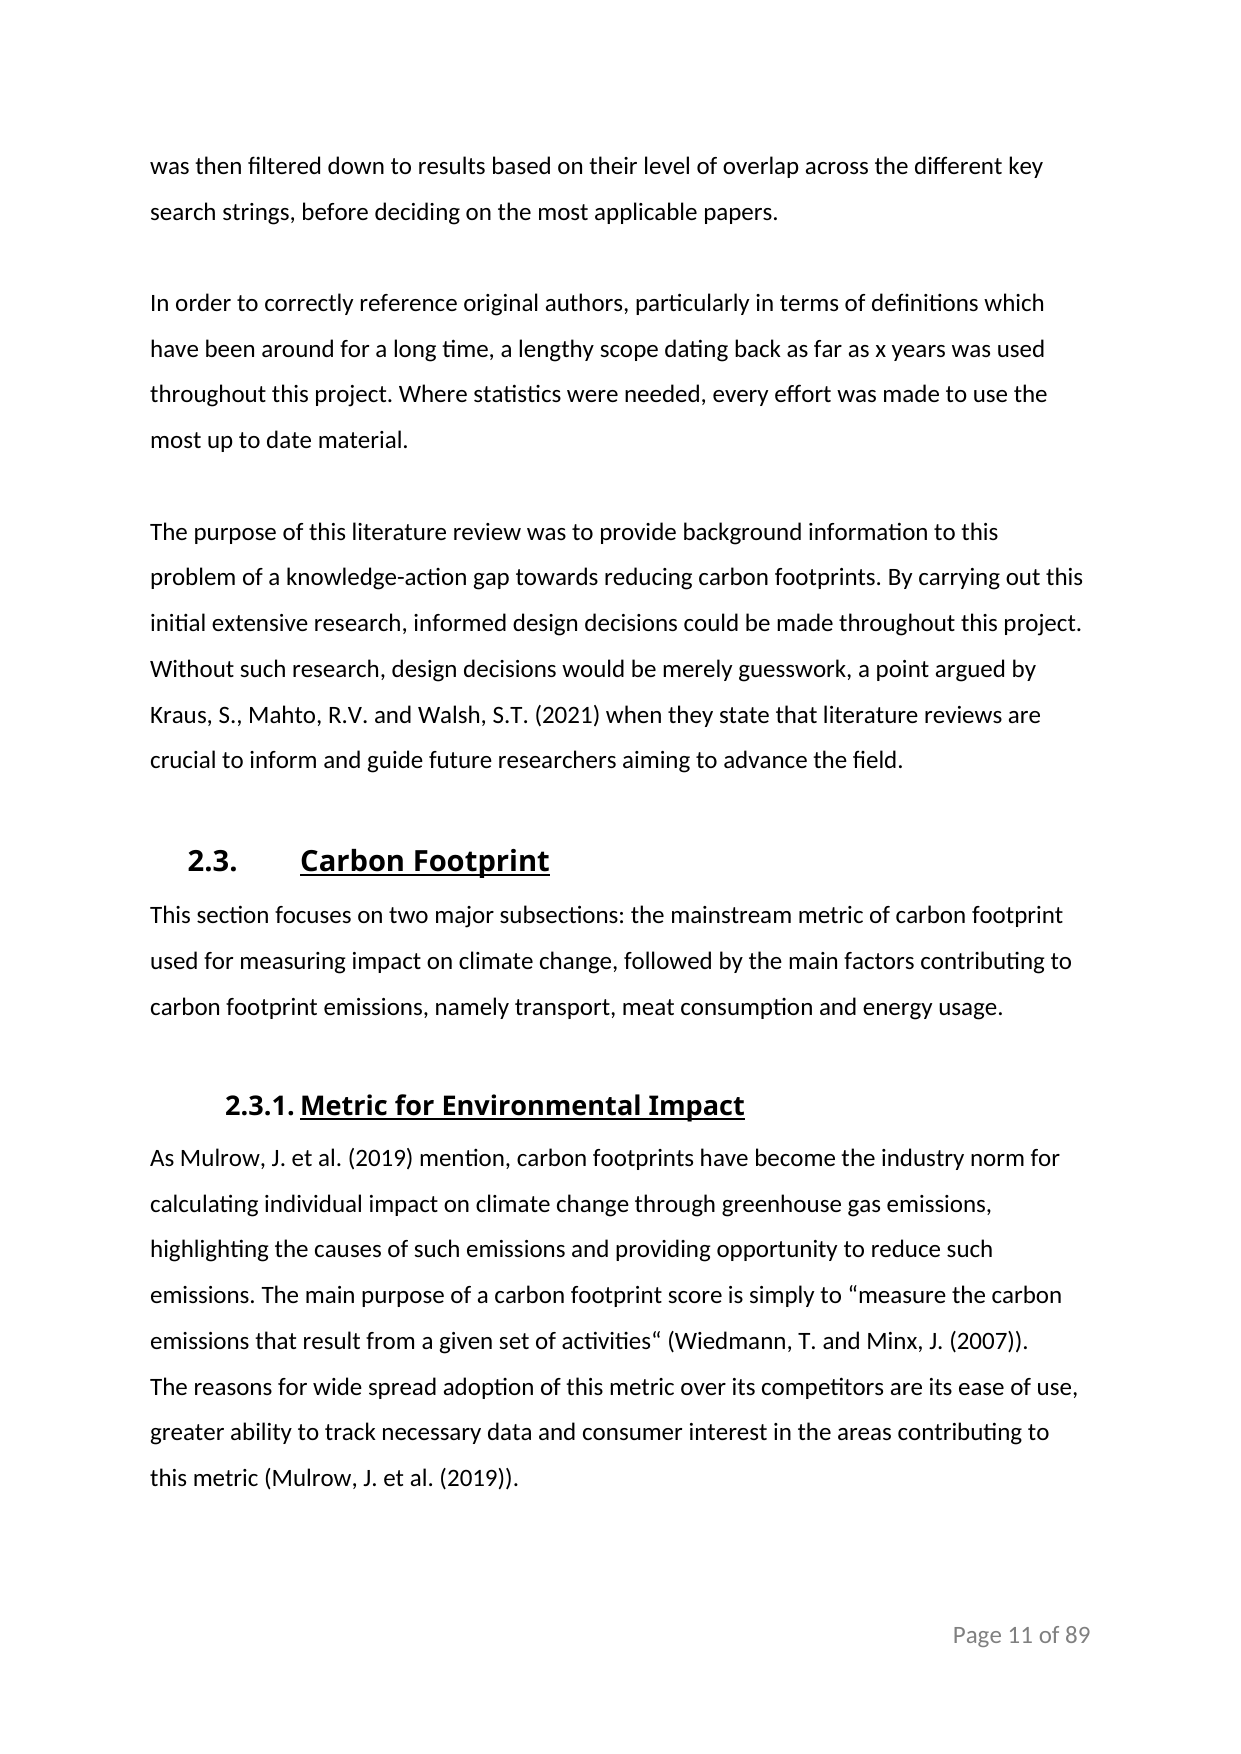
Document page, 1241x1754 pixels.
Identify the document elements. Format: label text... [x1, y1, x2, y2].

subtitle Metric for Environmental Impact [209, 1087, 1090, 1123]
text This section focuses on two major subsections: the mainstream metric of carbon footprint used for measuring impact on climate change, followed by the main factors contributing to carbon footprint emissions, namely transport, meat consumption and energy usage. [150, 899, 1090, 1022]
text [150, 150, 1090, 226]
text In order to correctly reference original authors, particularly in terms of definitions which have been around for a long time, a lengthy scope dating back as far as x years was used throughout this project. Where statistics were needed, every effort was made to use the most up to date material. [150, 287, 1090, 455]
subtitle Carbon Footprint [187, 840, 1090, 880]
text The reasons for wide spread adoption of this metric over its competitors are its ease of use, greater ability to track necessary data and consumer interest in the areas contributing to this metric (Mulrow, J. et al. (2019)). [150, 1371, 1090, 1493]
text The purpose of this literature review was to provide background information to this problem of a knowledge-action gap towards reducing carbon footprints. By carrying out this initial extensive research, informed design decisions could be made throughout this project. Without such research, design decisions would be merely guesswork, a point argued by Kraus, S., Mahto, R.V. and Walsh, S.T. (2021) when they state that literature reviews are crucial to inform and guide future researchers aiming to advance the field. [150, 516, 1090, 775]
text As Mulrow, J. et al. (2019) mention, carbon footprints have become the industry norm for calculating individual impact on climate change through greenhouse gas emissions, highlighting the causes of such emissions and providing opportunity to reduce such emissions. The main purpose of a carbon footprint score is simply to “measure the carbon emissions that result from a given set of activities“ (Wiedmann, T. and Minx, J. (2007)). [150, 1142, 1090, 1355]
